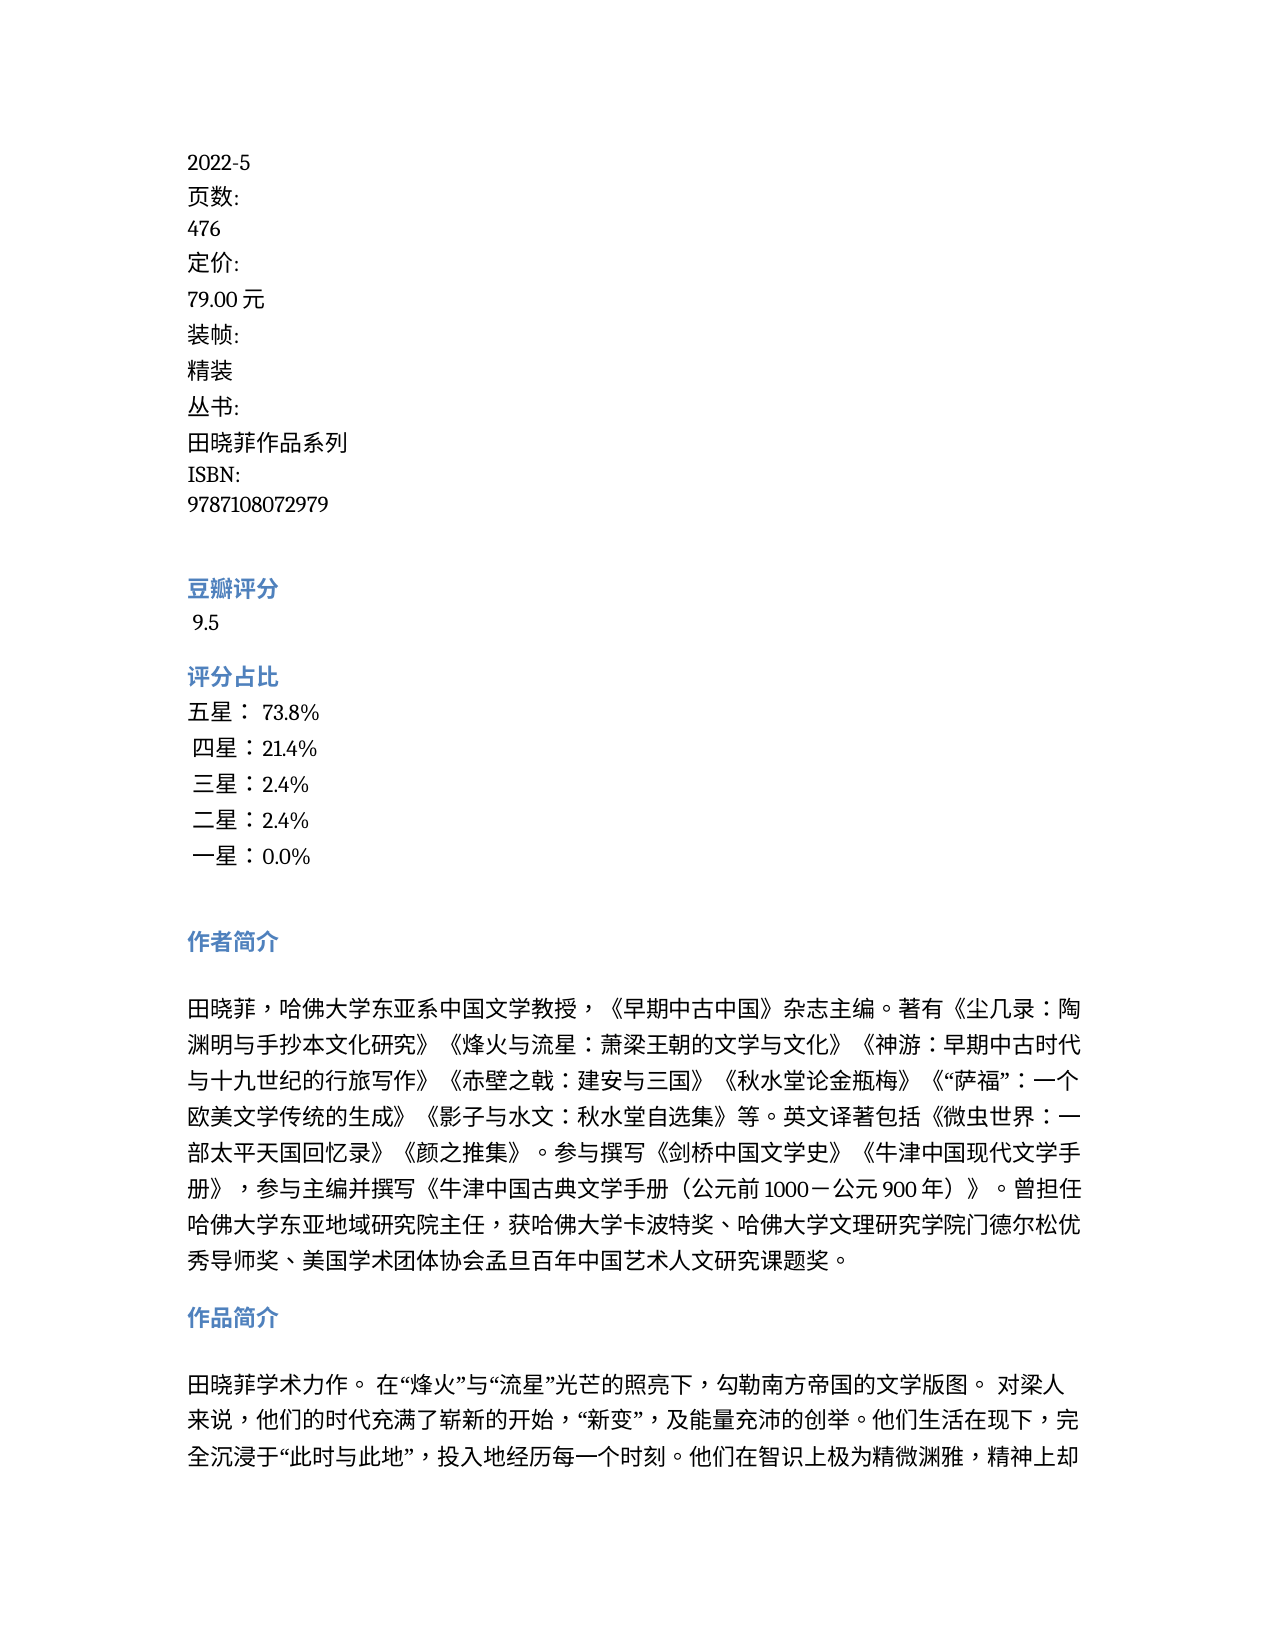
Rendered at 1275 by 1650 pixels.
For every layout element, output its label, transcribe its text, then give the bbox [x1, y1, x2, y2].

subtitle 评分占比 [187, 660, 1087, 692]
subtitle 作品简介 [187, 1302, 1087, 1333]
subtitle 作者简介 [187, 926, 1087, 957]
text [187, 1337, 1087, 1472]
subtitle 豆瓣评分 [187, 573, 1087, 605]
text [187, 150, 1087, 549]
text 9.5 [187, 609, 1087, 636]
text 五星： 73.8% 四星： 21.4% 三星： 2.4% 二星： 2.4% 一星： 0.0% [187, 696, 1087, 902]
text 田晓菲，哈佛大学东亚系中国文学教授，《早期中古中国》杂志主编。著有《尘几录：陶渊明与手抄本文化研究》《烽火与流星：萧梁王朝的文学与文化》《神游：早期中古时代与十九世纪的行旅写作》《赤壁之戟：建安与三国》《秋水堂论金瓶梅》《“萨福”：一个欧美文学传统的生成》《影子与水文：秋水堂自选集》等。英文译著包括《微虫世界：一部太平天国回忆录》《颜之推集》。参与撰写《剑桥中国文学史》《牛津中国现代文学手册》，参与主编并撰写《牛津中国古典文学手册（公元前1000－公元900年）》。曾担任哈佛大学东亚地域研究院主任，获哈佛大学卡波特奖、哈佛大学文理研究学院门德尔松优秀导师奖、美国学术团体协会孟旦百年中国艺术人文研究课题奖。 [187, 962, 1087, 1276]
